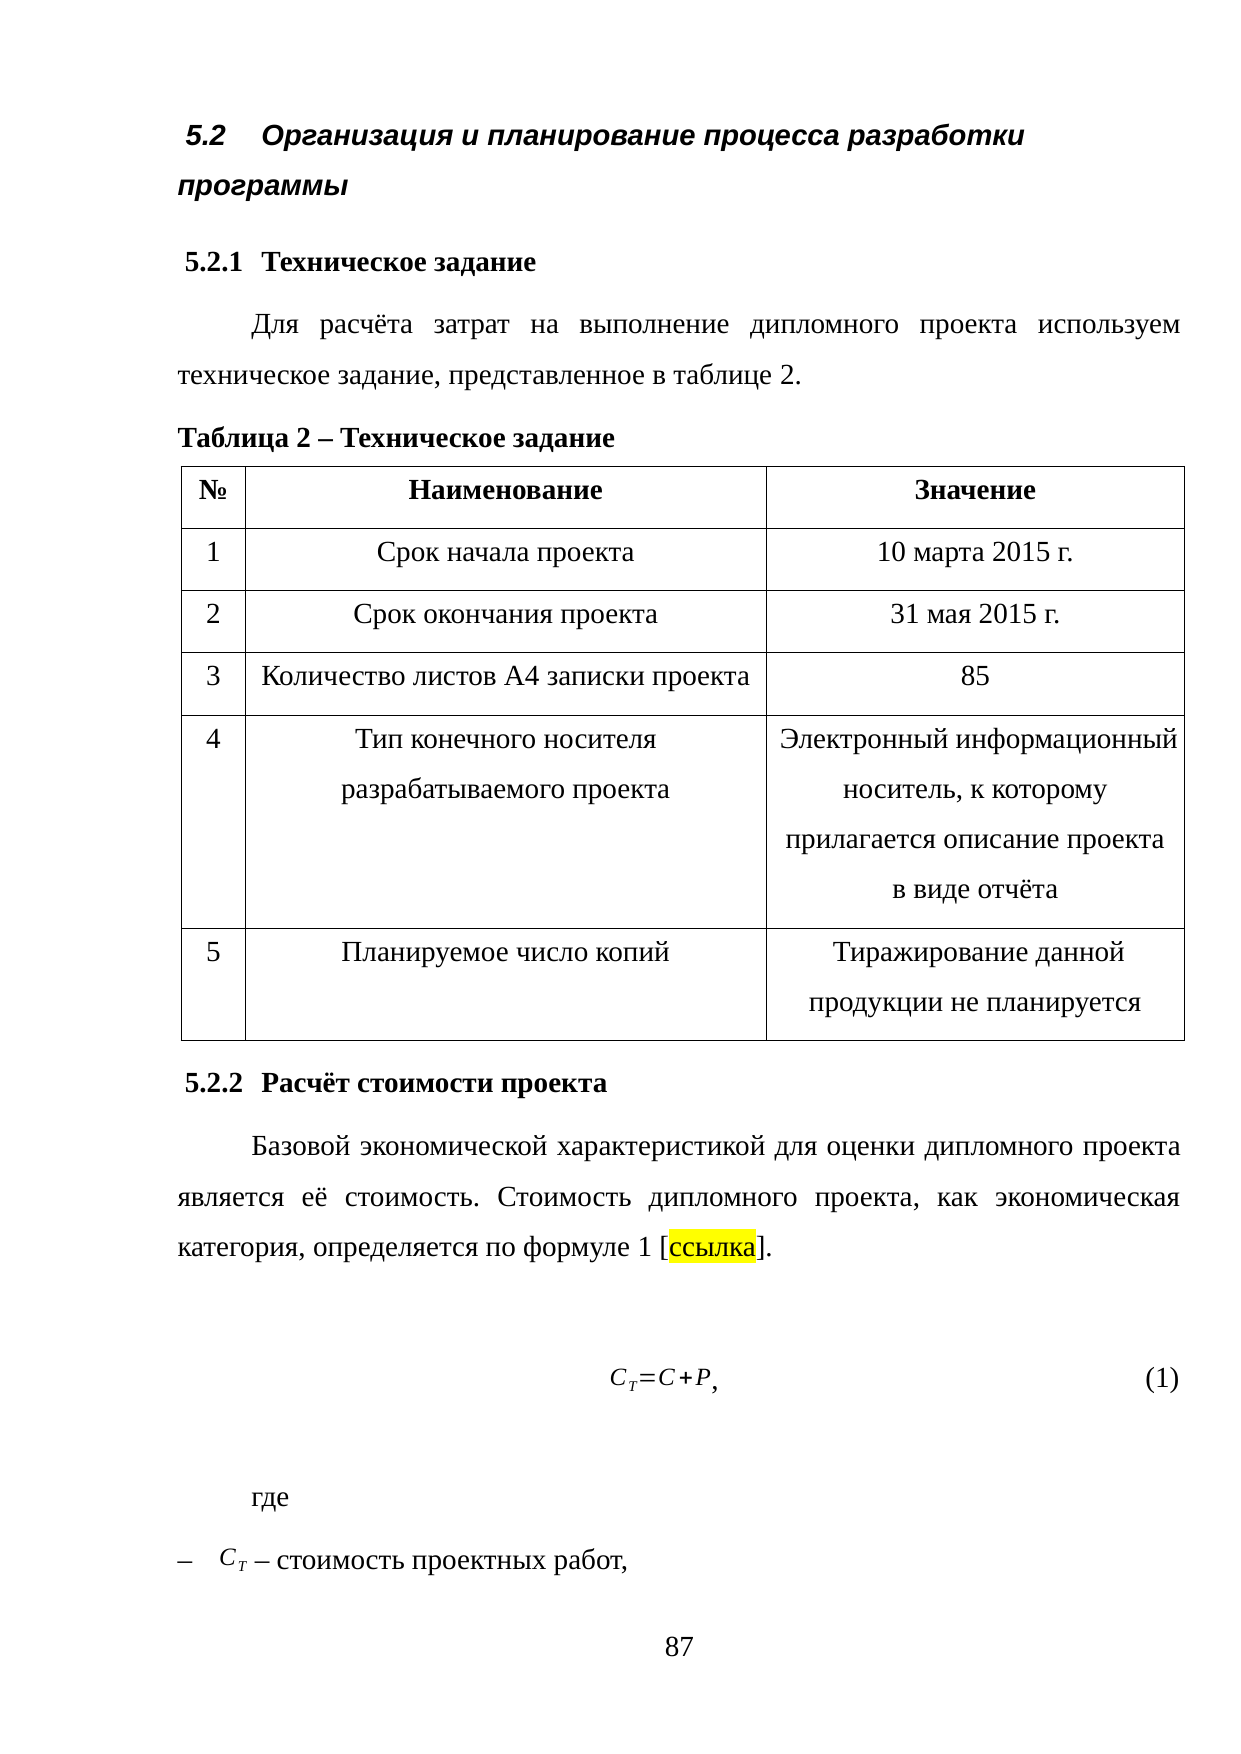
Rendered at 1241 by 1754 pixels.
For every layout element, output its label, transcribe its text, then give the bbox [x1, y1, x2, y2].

table_header (1) [1073, 1355, 1185, 1416]
table_cell 4 [182, 716, 245, 928]
subtitle Техническое задание [177, 244, 1181, 277]
text Таблица 2 – Техническое задание [177, 420, 1181, 453]
table_cell 31 мая 2015 г. [767, 591, 1184, 652]
subtitle Расчёт стоимости проекта [177, 1066, 1181, 1099]
table_cell 1 [182, 529, 245, 590]
table_header Значение [767, 467, 1184, 528]
list – стоимость проектных работ, [177, 1542, 1181, 1576]
table_header № [182, 467, 245, 528]
table_cell 85 [767, 653, 1184, 714]
subtitle Организация и планирование процесса разработки программы [177, 118, 1181, 202]
table_cell Электронный информационный носитель, к которому прилагается описание проекта в виде отчёта [767, 716, 1184, 928]
text Базовой экономической характеристикой для оценки дипломного проекта является её стоимость. Стоимость дипломного проекта, как экономическая категория, определяется по формуле 1 [ссылка]. [177, 1128, 1181, 1263]
table_cell Срок окончания проекта [246, 591, 766, 652]
table_cell Количество листов А4 записки проекта [246, 653, 766, 714]
text где [177, 1479, 1181, 1513]
table_header Наименование [246, 467, 766, 528]
table_cell 3 [182, 653, 245, 714]
table_cell 10 марта 2015 г. [767, 529, 1184, 590]
table_cell Срок начала проекта [246, 529, 766, 590]
table_cell Тип конечного носителя разрабатываемого проекта [246, 716, 766, 928]
table_cell 2 [182, 591, 245, 652]
table_cell 5 [182, 929, 245, 1040]
table_header , [181, 1355, 1073, 1416]
table_cell Планируемое число копий [246, 929, 766, 1040]
text Для расчёта затрат на выполнение дипломного проекта используем техническое задание, представленное в таблице 2. [177, 307, 1181, 390]
table_cell Тиражирование данной продукции не планируется [767, 929, 1184, 1040]
